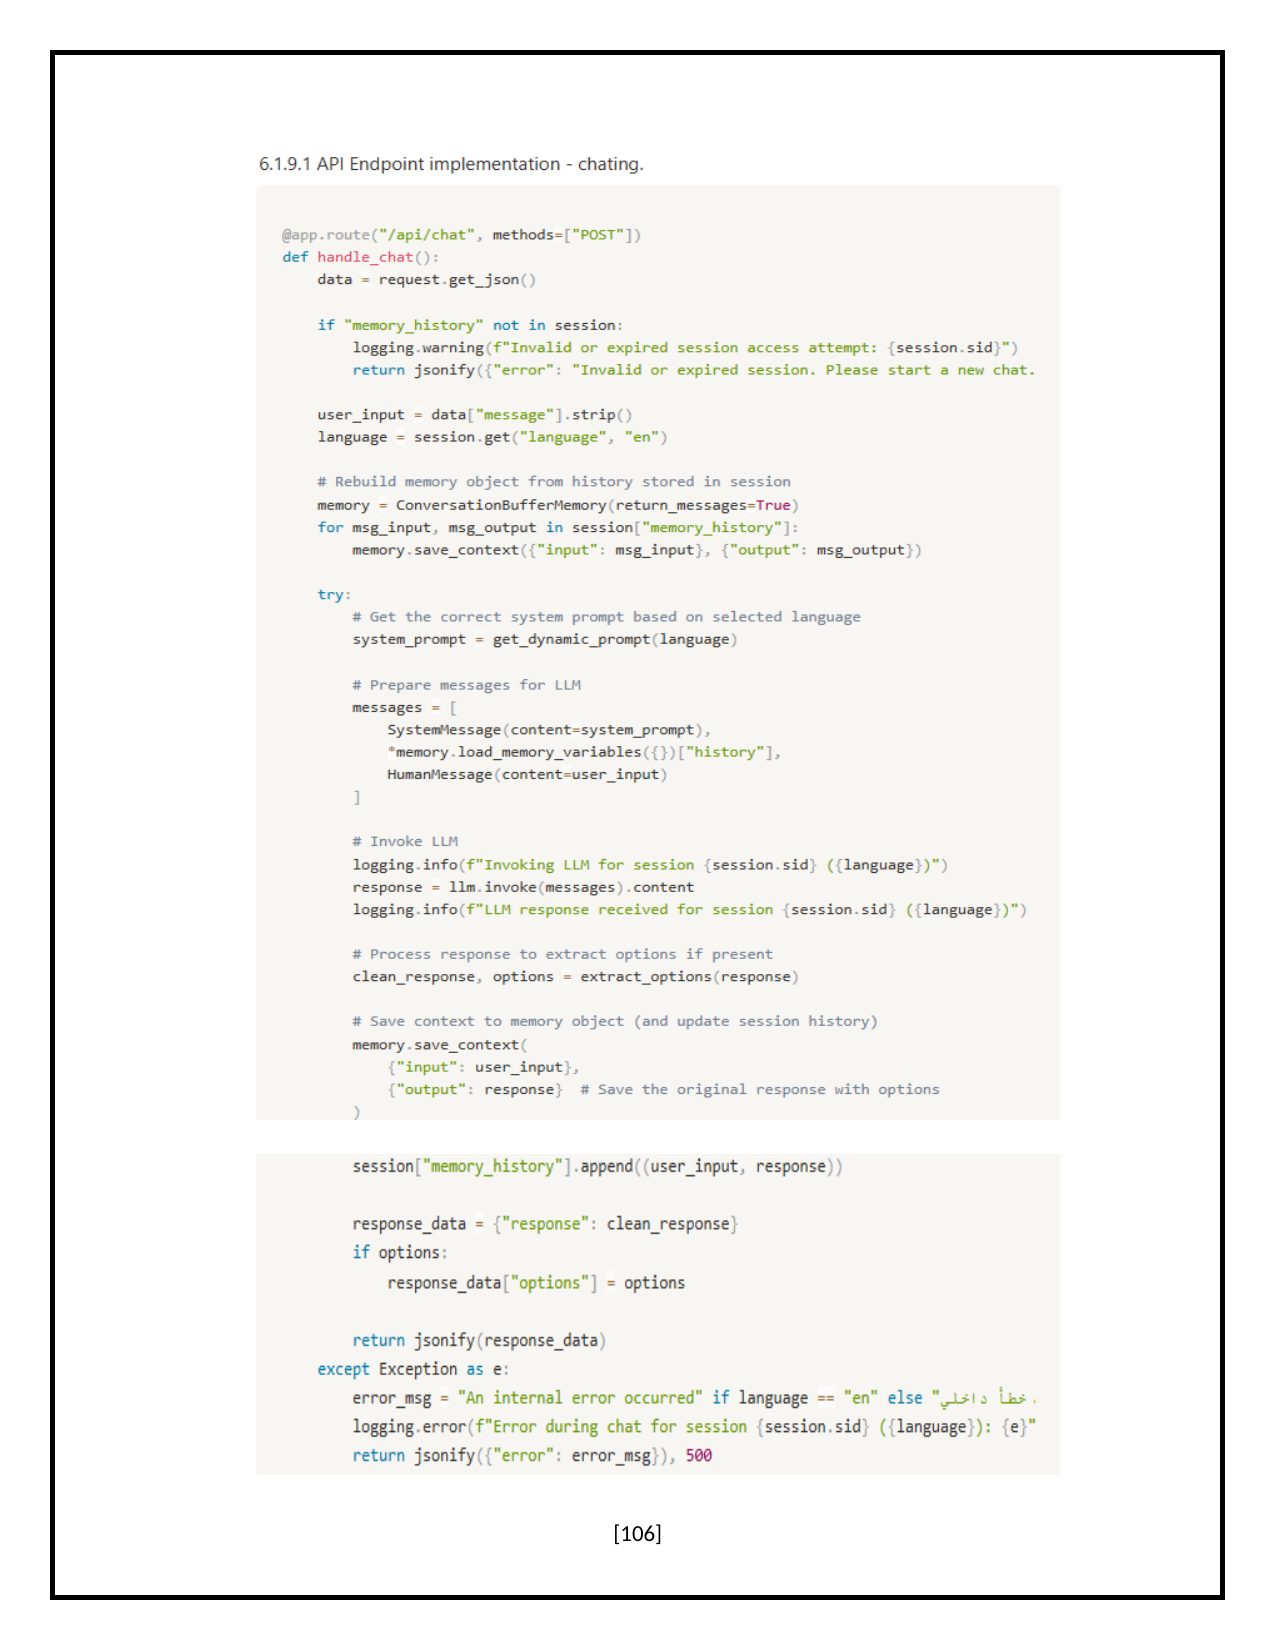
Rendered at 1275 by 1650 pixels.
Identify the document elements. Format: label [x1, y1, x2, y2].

picture [205, 1154, 1108, 1475]
picture [205, 150, 1108, 1120]
